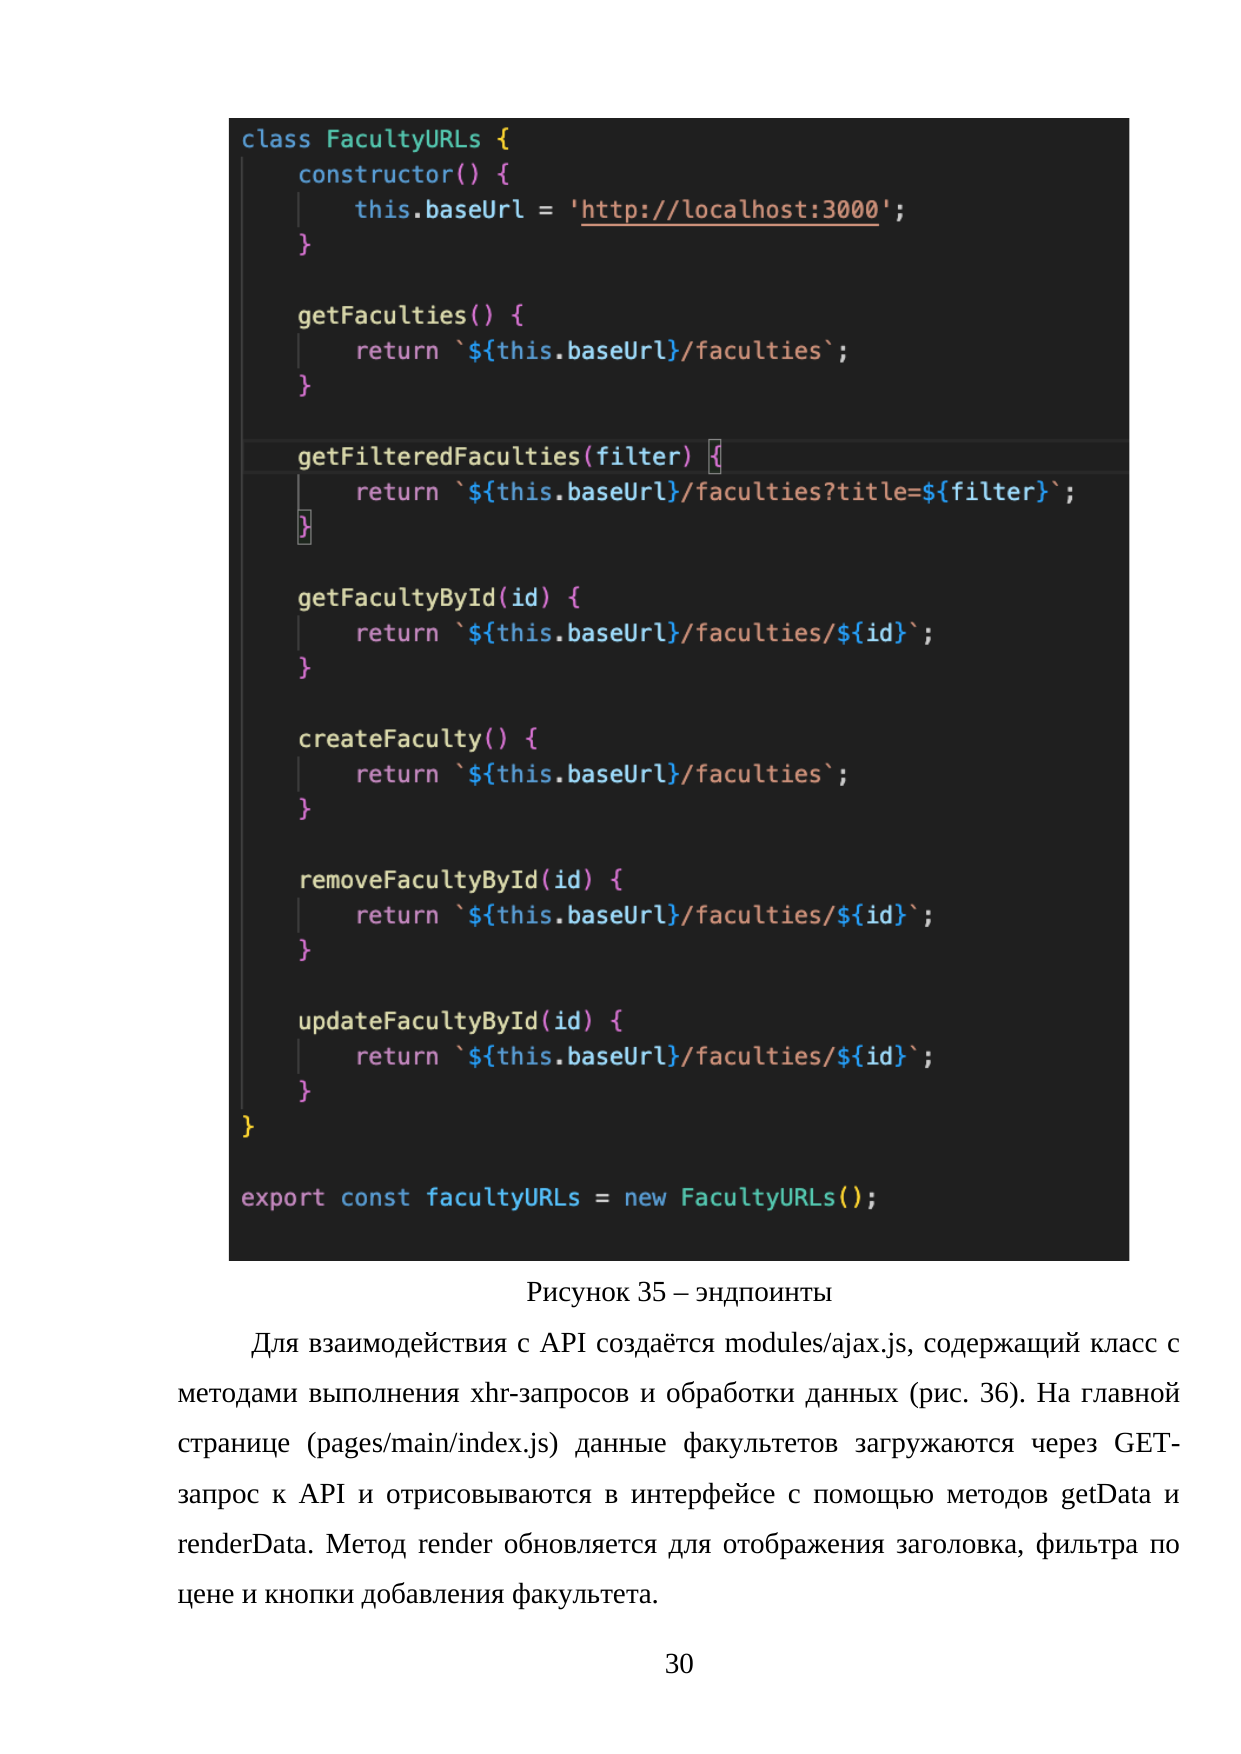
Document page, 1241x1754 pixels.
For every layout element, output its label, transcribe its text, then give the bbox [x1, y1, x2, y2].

text Для взаимодействия с API создаётся modules/ajax.js, содержащий класс с методами выполнения xhr-запросов и обработки данных (рис. 36). На главной странице (pages/main/index.js) данные факультетов загружаются через GET-запрос к API и отрисовываются в интерфейсе с помощью методов getData и renderData. Метод render обновляется для отображения заголовка, фильтра по цене и кнопки добавления факультета. [177, 1325, 1181, 1610]
picture [228, 118, 1130, 1261]
text Рисунок 35 – эндпоинты [177, 1274, 1181, 1308]
